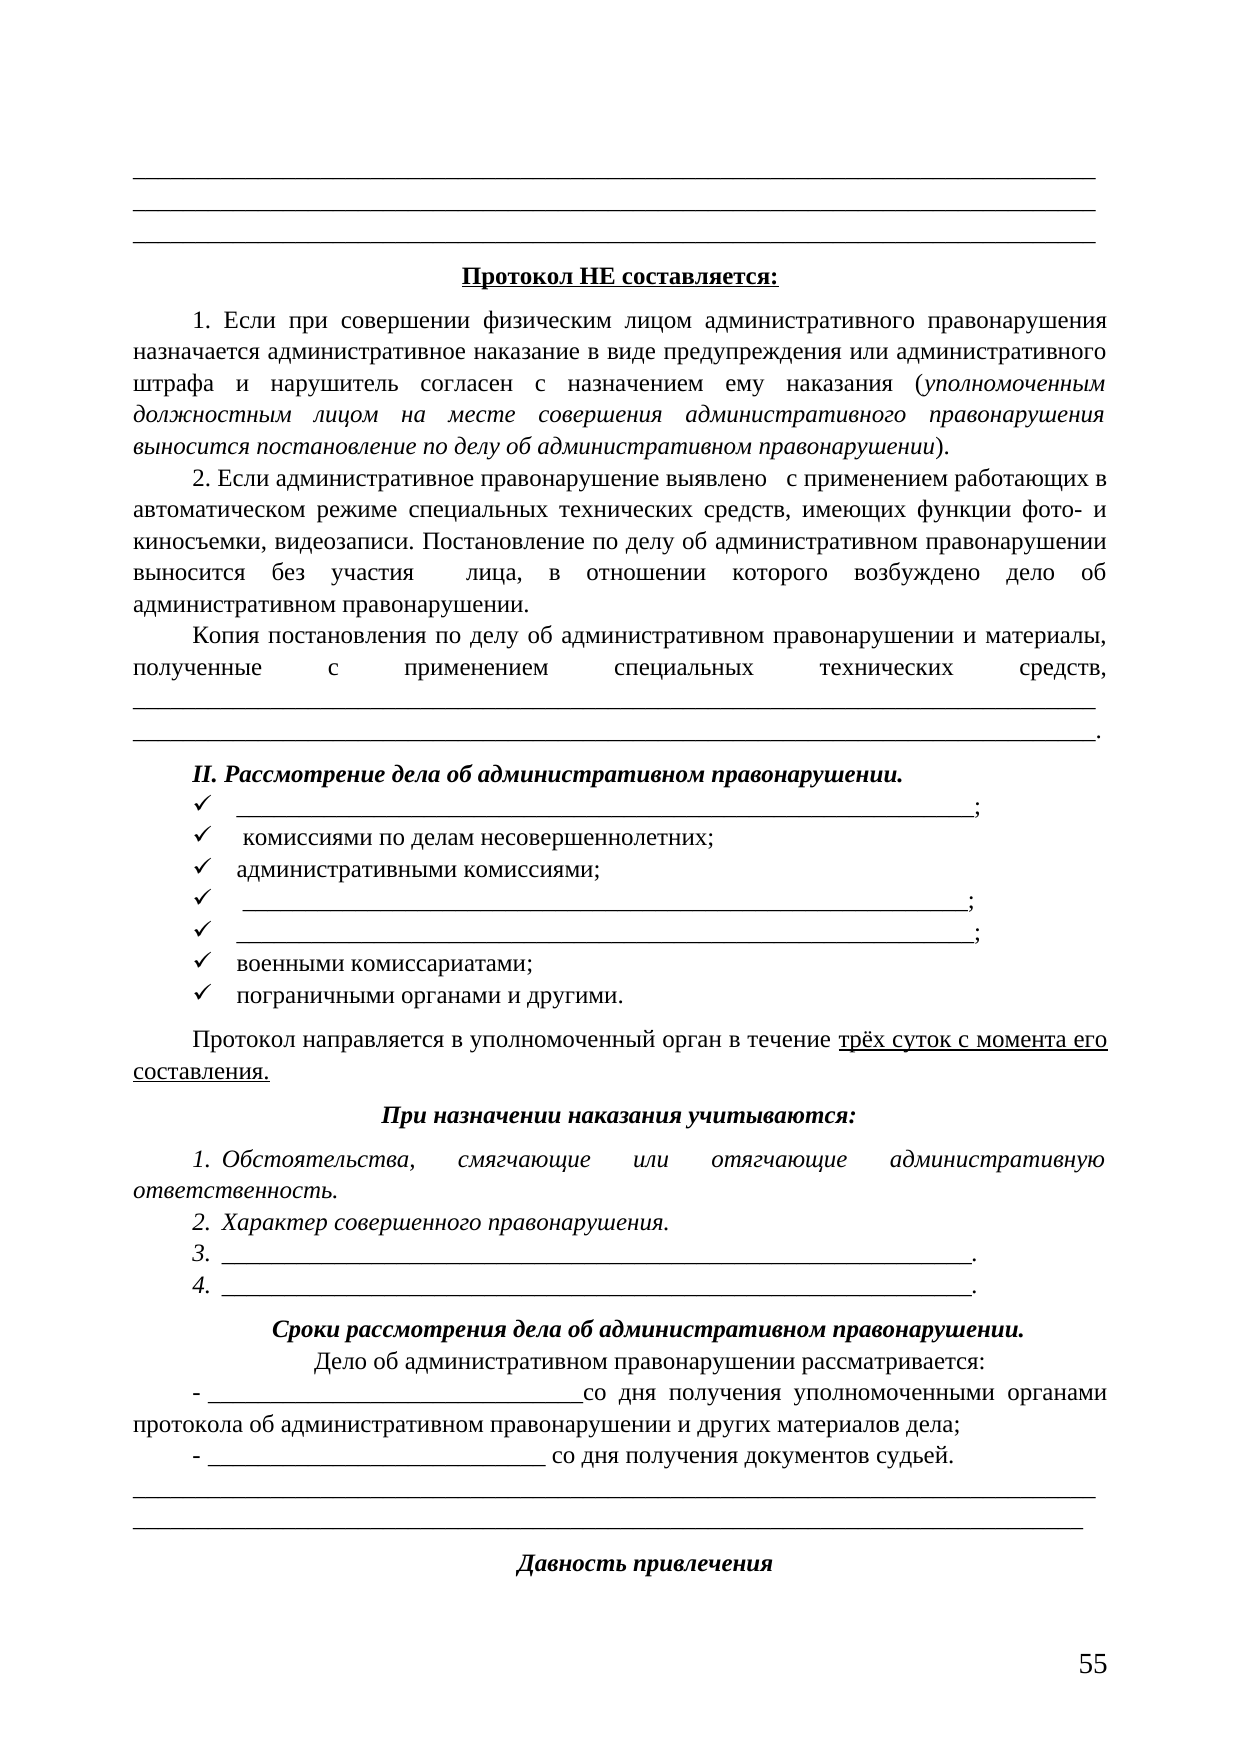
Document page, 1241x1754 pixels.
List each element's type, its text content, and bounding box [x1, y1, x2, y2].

list пограничными органами и другими. [133, 980, 1107, 1009]
list ______________________________со дня получения уполномоченными органами протокола об административном правонарушении и других материалов дела; [133, 1377, 1107, 1438]
text Копия постановления по делу об административном правонарушении и материалы, полученные с применением специальных технических средств, _____________________________________________________________________________ [133, 620, 1107, 712]
text __________________________________________________________________________________________________________________________________________________________ [133, 185, 1107, 245]
list административными комиссиями; [133, 854, 1107, 883]
text _____________________________________________________________________________. [133, 715, 1107, 744]
text 1. Если при совершении физическим лицом административного правонарушения назначается административное наказание в виде предупреждения или административного штрафа и нарушитель согласен с назначением ему наказания (уполномоченным должностным лицом на месте совершения административного правонарушения выносится постановление по делу об административном правонарушении). [133, 305, 1107, 460]
list ____________________________________________________________. [133, 1270, 1107, 1299]
text При назначении наказания учитываются: [133, 1100, 1107, 1128]
text Протокол НЕ составляется: [133, 261, 1107, 289]
list ___________________________________________________________; [133, 791, 1107, 819]
list ____________________________________________________________. [133, 1238, 1107, 1267]
text 2. Если административное правонарушение выявлено с применением работающих в автоматическом режиме специальных технических средств, имеющих функции фото- и киносъемки, видеозаписи. Постановление по делу об административном правонарушении выносится без участия лица, в отношении которого возбуждено дело об административном правонарушении. [133, 463, 1107, 618]
list ___________________________ со дня получения документов судьей. [133, 1440, 1107, 1469]
text _____________________________________________________________________________ [133, 1472, 1107, 1501]
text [133, 1548, 1107, 1576]
text II. Рассмотрение дела об административном правонарушении. [133, 759, 1107, 788]
text ____________________________________________________________________________ [133, 1503, 1107, 1532]
text Дело об административном правонарушении рассматривается: [133, 1346, 1107, 1374]
text _____________________________________________________________________________ [133, 153, 1107, 182]
list __________________________________________________________; [133, 885, 1107, 914]
list Характер совершенного правонарушения. [133, 1207, 1107, 1236]
text Сроки рассмотрения дела об административном правонарушении. [133, 1314, 1107, 1343]
list военными комиссариатами; [133, 948, 1107, 977]
list комиссиями по делам несовершеннолетних; [133, 822, 1107, 851]
list ___________________________________________________________; [133, 917, 1107, 946]
list Обстоятельства, смягчающие или отягчающие административную ответственность. [133, 1144, 1107, 1204]
text Протокол направляется в уполномоченный орган в течение трёх суток с момента его составления. [133, 1024, 1107, 1084]
